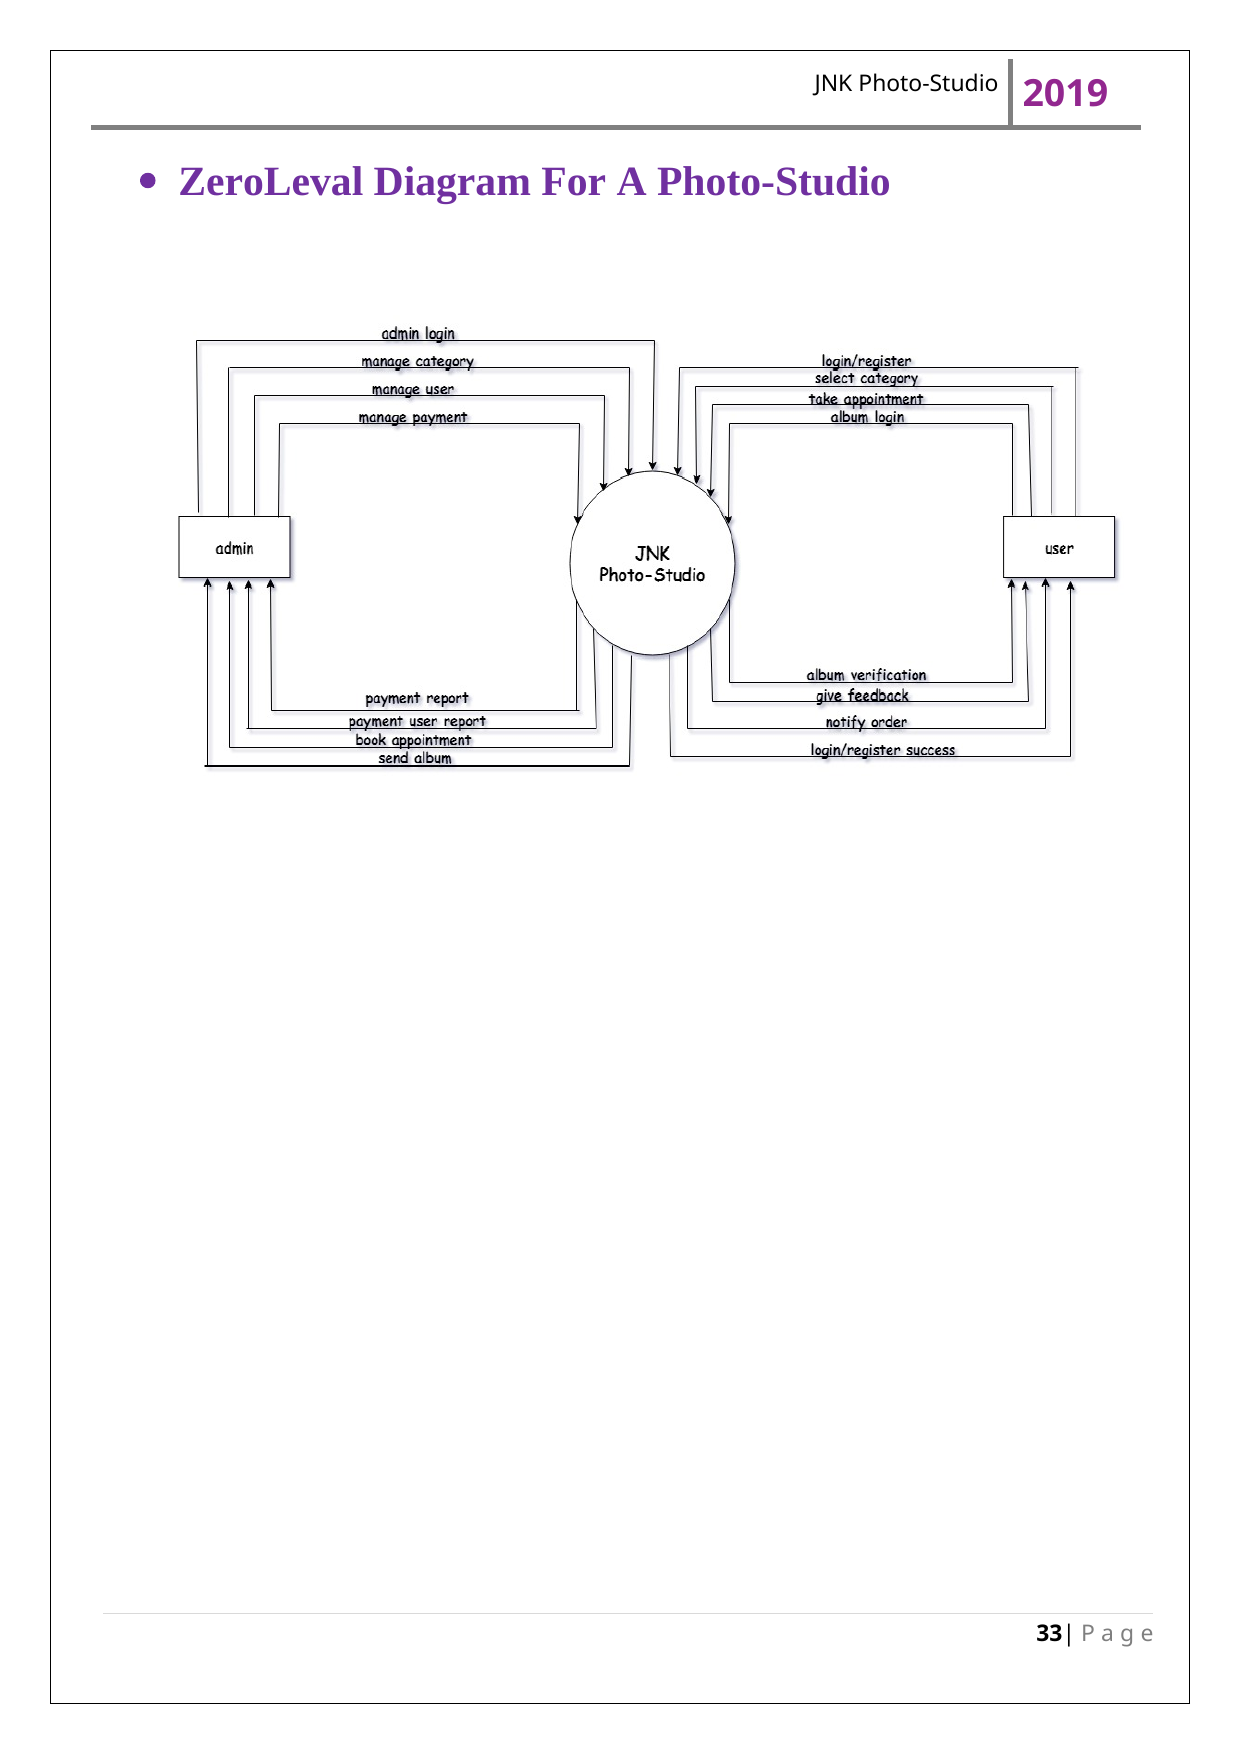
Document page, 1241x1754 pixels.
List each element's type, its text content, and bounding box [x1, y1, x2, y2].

picture [178, 300, 1125, 802]
list ZeroLeval Diagram For A Photo-Studio [141, 156, 1153, 204]
